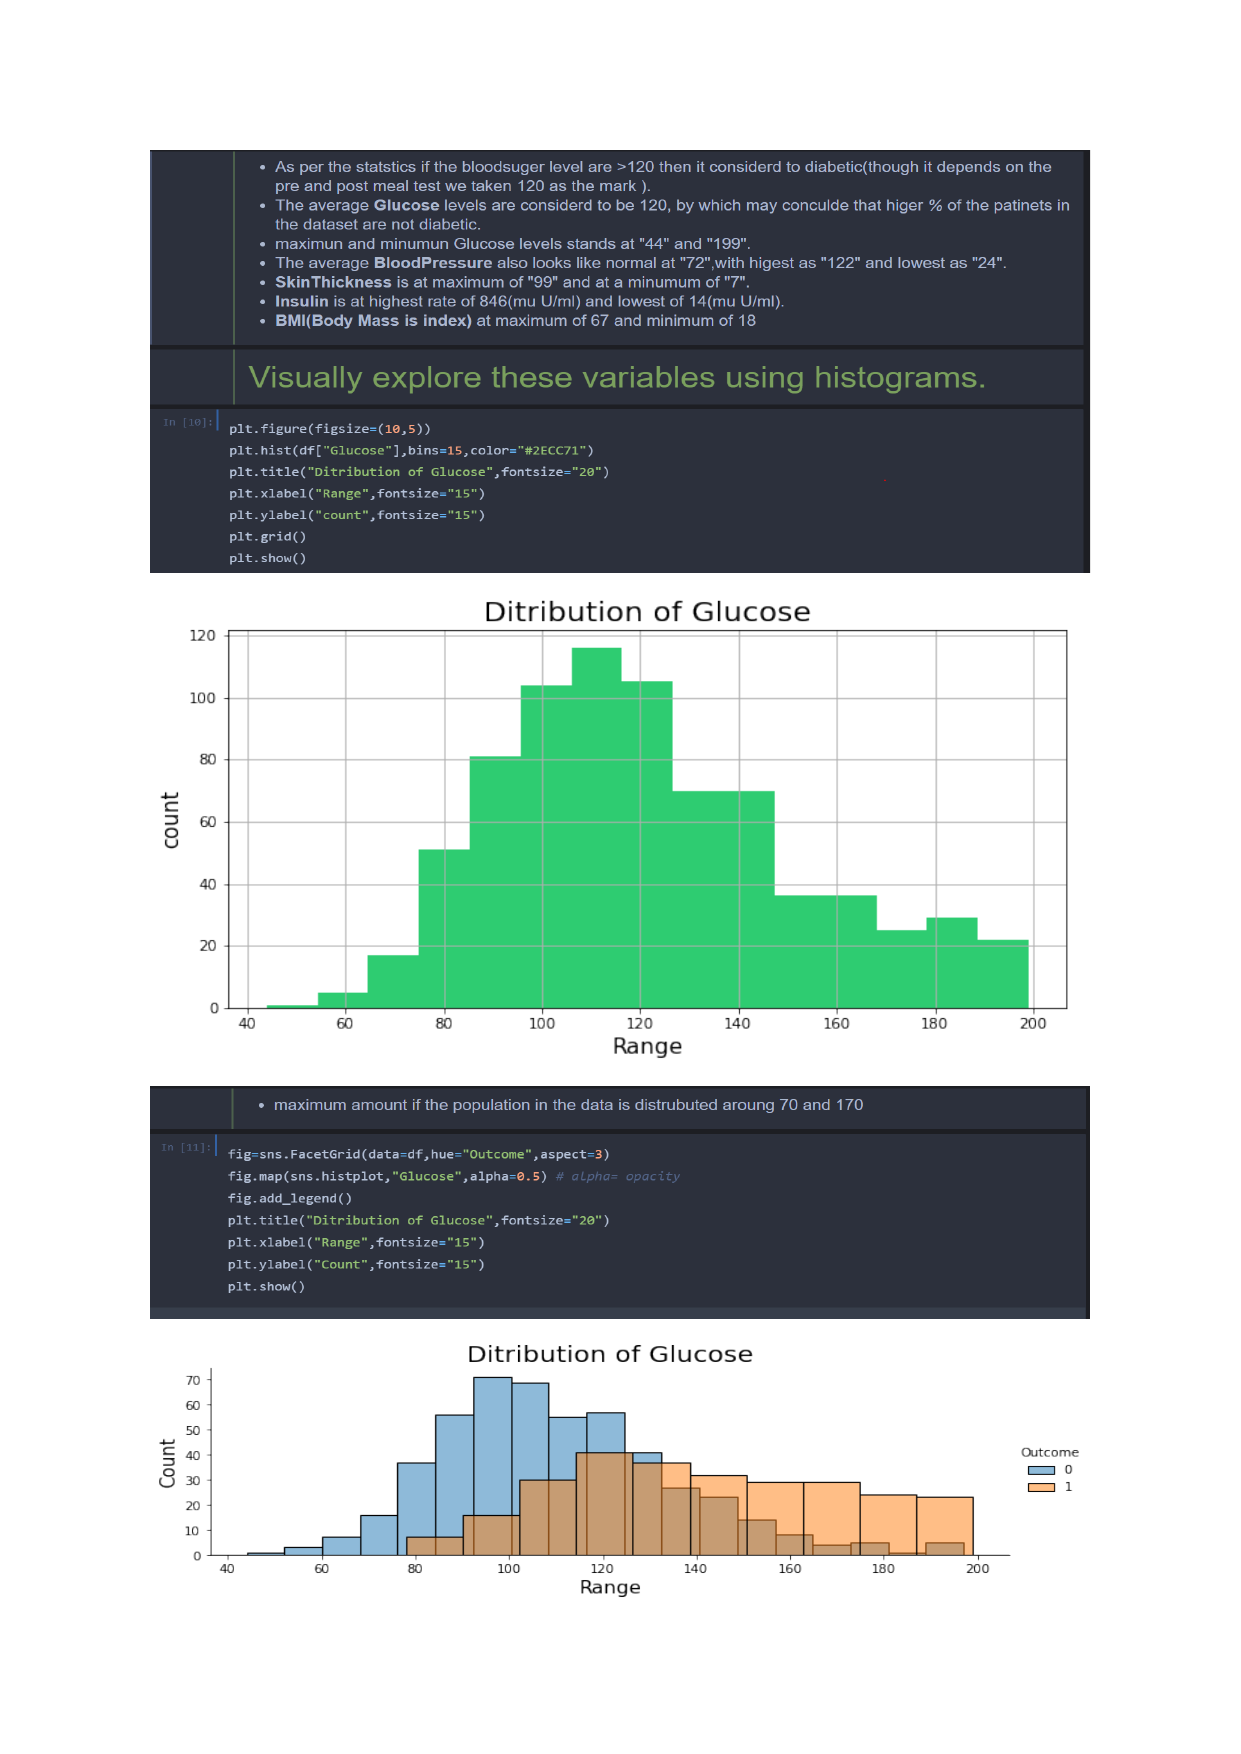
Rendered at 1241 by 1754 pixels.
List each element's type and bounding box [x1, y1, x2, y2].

picture [150, 1086, 1090, 1319]
picture [150, 150, 1091, 573]
picture [150, 1337, 1091, 1604]
picture [150, 591, 1077, 1068]
